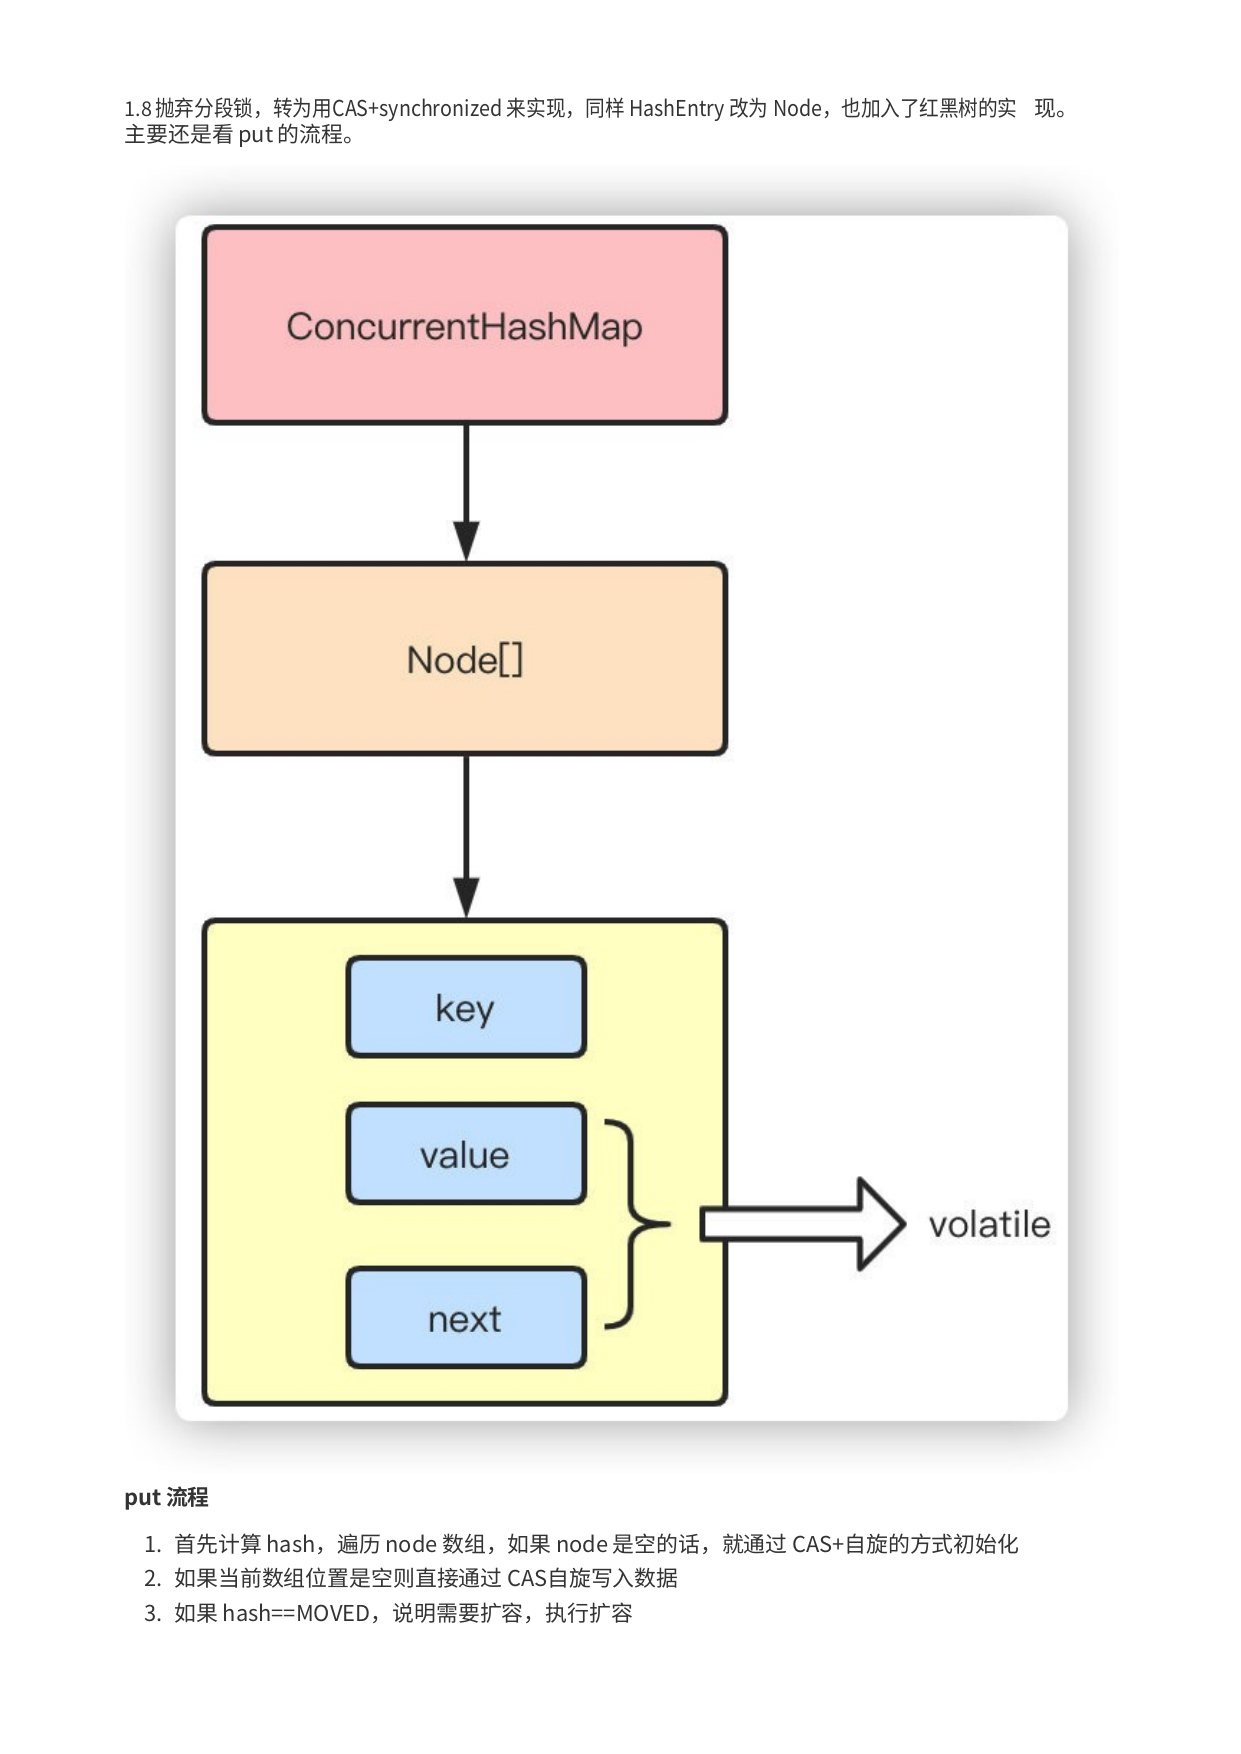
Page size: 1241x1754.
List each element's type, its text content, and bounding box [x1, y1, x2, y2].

picture [124, 165, 1120, 1473]
list 抛弃分段锁，转为⽤CAS+synchronized来实现，同样HashEntry改为Node，也加⼊了红⿊树的实 现。主要还是看put的流程。 [124, 95, 1087, 149]
list ⾸先计算hash，遍历node数组，如果node是空的话，就通过CAS+⾃旋的⽅式初始化 [144, 1523, 1128, 1559]
list 如果hash==MOVED，说明需要扩容，执⾏扩容 [144, 1593, 1128, 1629]
list 如果当前数组位置是空则直接通过CAS⾃旋写⼊数据 [144, 1559, 1128, 1593]
